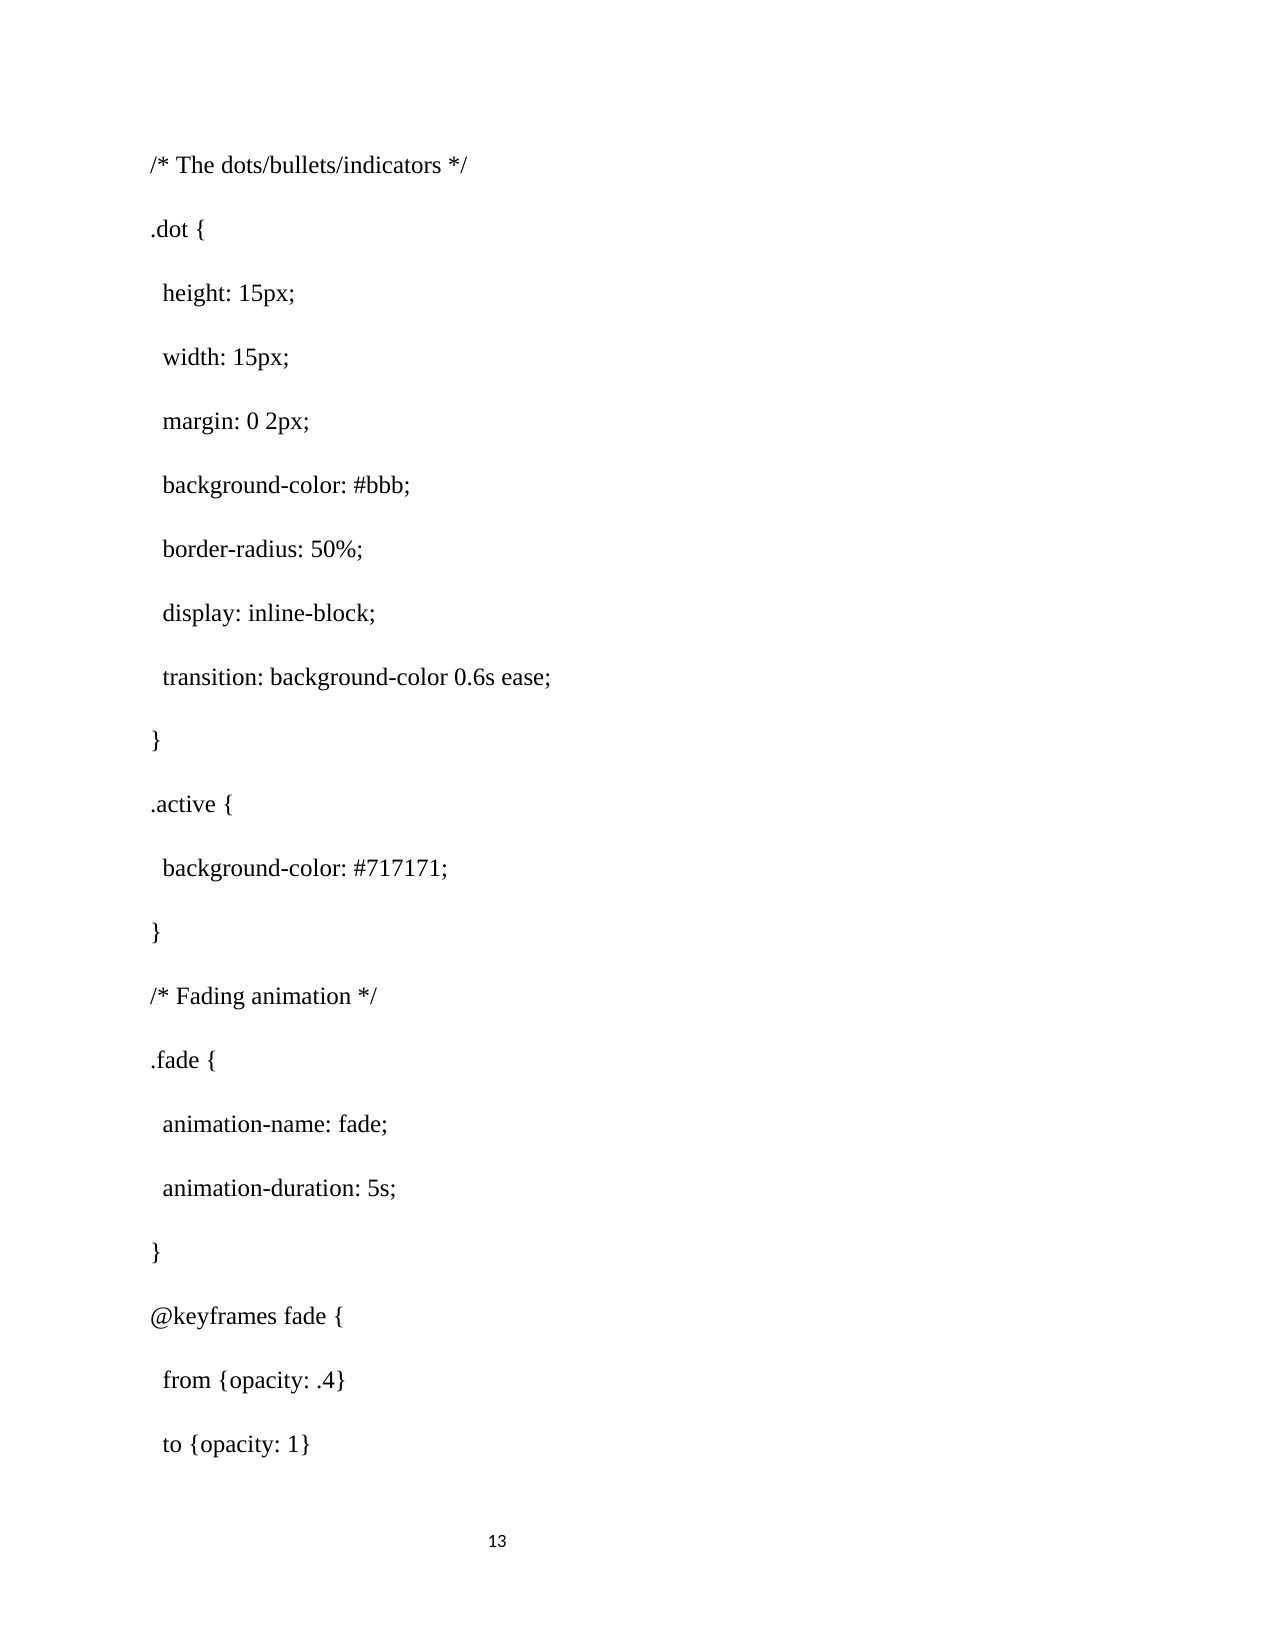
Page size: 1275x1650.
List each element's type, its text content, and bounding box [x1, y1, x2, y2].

list .active { [150, 789, 1125, 818]
list background-color: #717171; [150, 853, 1125, 882]
list } [150, 1237, 1125, 1266]
list animation-duration: 5s; [150, 1173, 1125, 1202]
list } [150, 917, 1125, 946]
list transition: background-color 0.6s ease; [150, 662, 1125, 690]
list border-radius: 50%; [150, 534, 1125, 562]
list background-color: #bbb; [150, 470, 1125, 498]
list .fade { [150, 1045, 1125, 1074]
list @keyframes fade { [150, 1301, 1125, 1330]
list from {opacity: .4} [150, 1365, 1125, 1394]
list to {opacity: 1} [150, 1429, 1125, 1458]
list display: inline-block; [150, 598, 1125, 626]
list /* Fading animation */ [150, 981, 1125, 1010]
list /* The dots/bullets/indicators */ [150, 150, 1125, 179]
list margin: 0 2px; [150, 406, 1125, 434]
list height: 15px; [150, 278, 1125, 307]
list } [150, 726, 1125, 754]
list width: 15px; [150, 342, 1125, 371]
list .dot { [150, 214, 1125, 243]
list animation-name: fade; [150, 1109, 1125, 1138]
